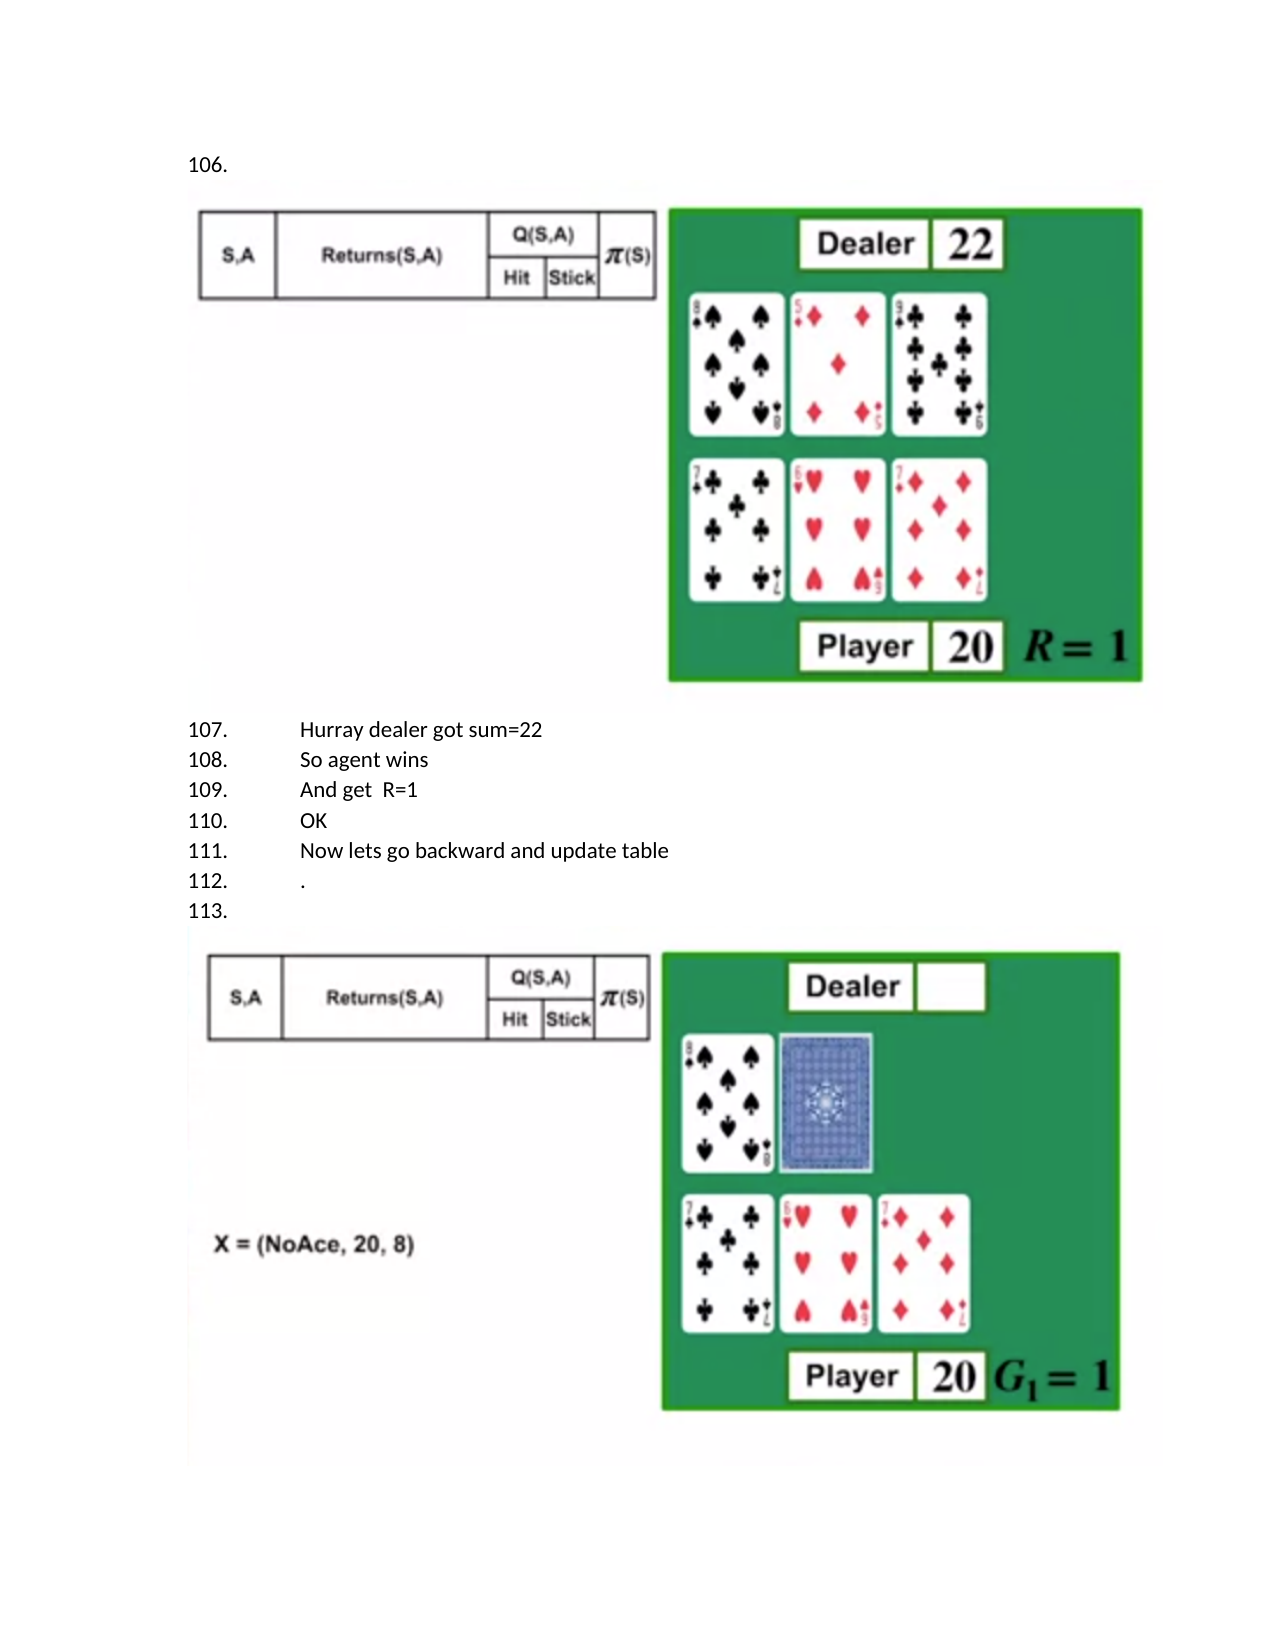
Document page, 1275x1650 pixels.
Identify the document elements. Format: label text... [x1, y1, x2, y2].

list And get R=1 [187, 776, 1125, 803]
list . [187, 866, 1125, 894]
picture [187, 926, 1163, 1466]
list So agent wins [187, 745, 1125, 773]
list Hurray dealer got sum=22 [187, 715, 1125, 743]
picture [187, 180, 1163, 713]
list OK [187, 806, 1125, 834]
list Now lets go backward and update table [187, 836, 1125, 864]
